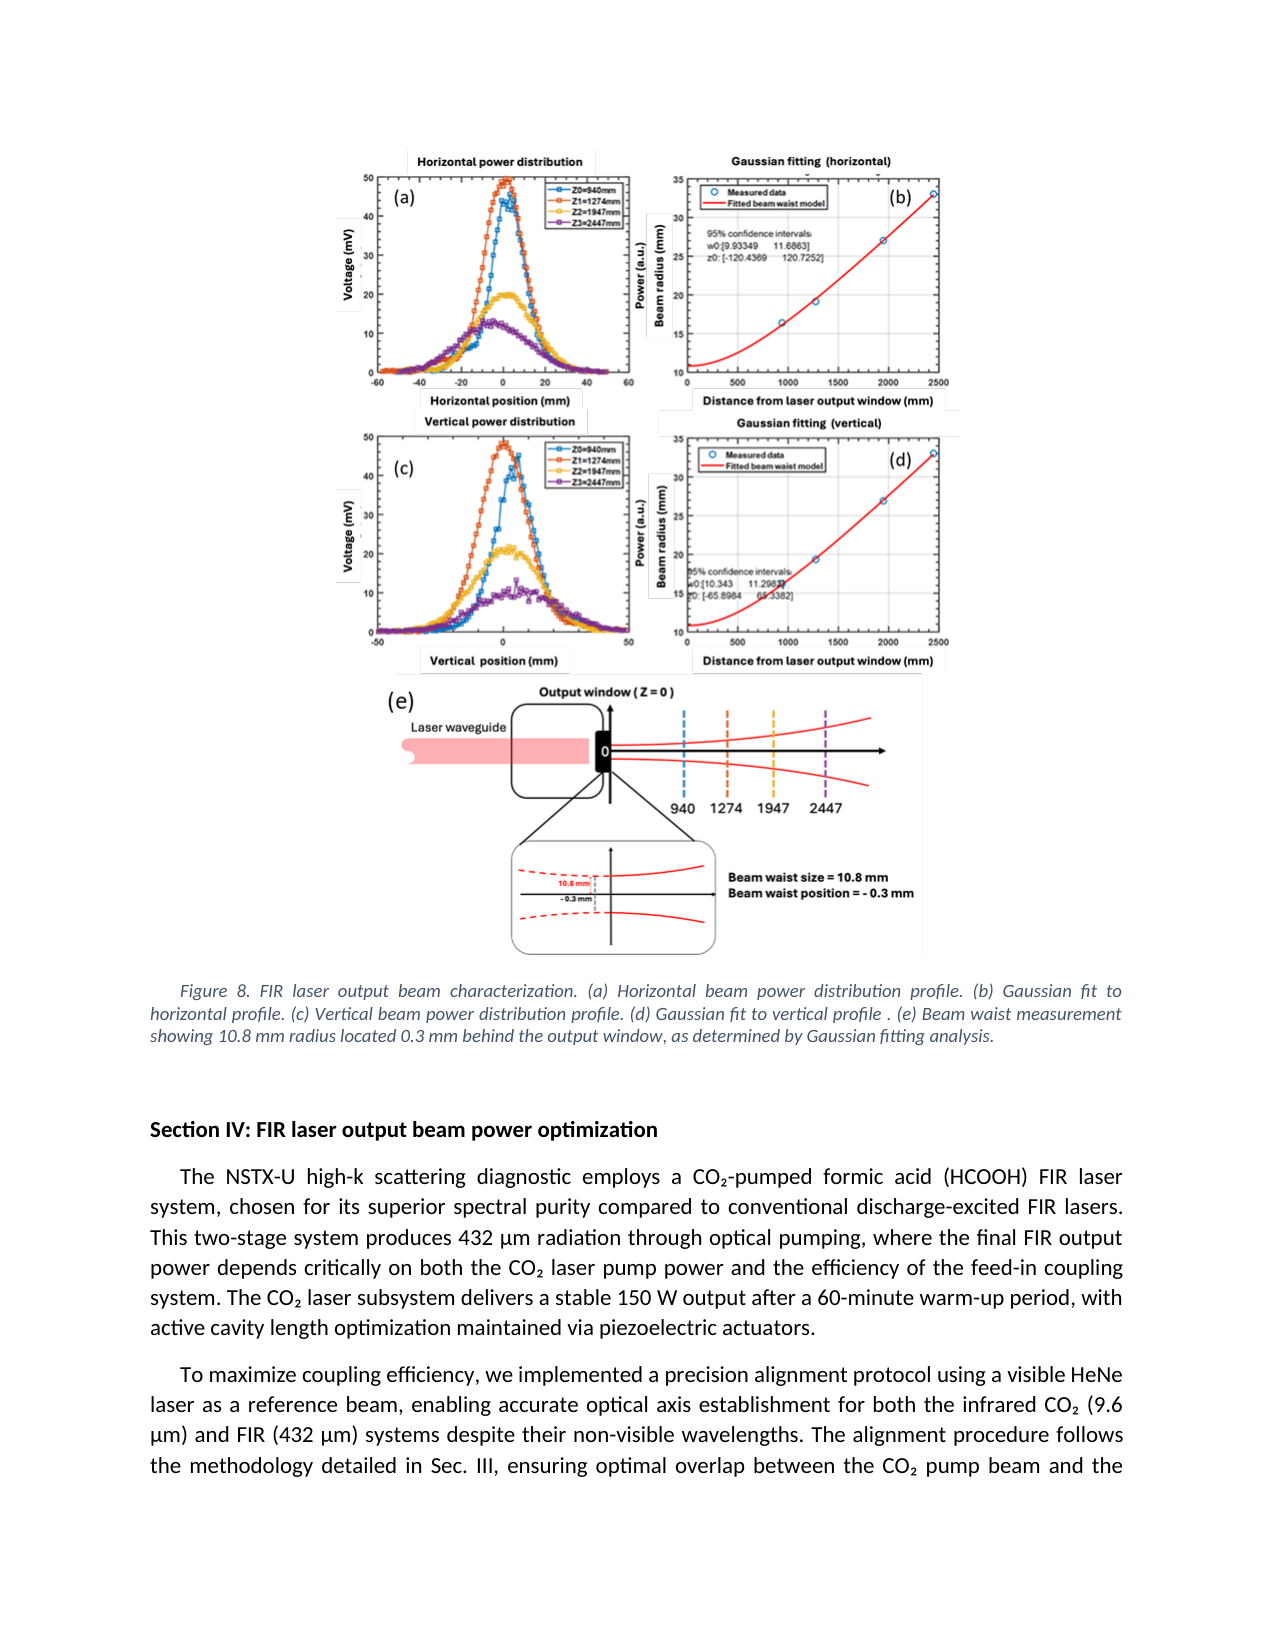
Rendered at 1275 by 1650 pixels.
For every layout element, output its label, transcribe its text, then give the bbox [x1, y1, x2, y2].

text Section IV: FIR laser output beam power optimization [150, 1115, 1125, 1143]
text Figure 8. FIR laser output beam characterization. (a) Horizontal beam power distribution profile. (b) Gaussian fit to horizontal profile. (c) Vertical beam power distribution profile. (d) Gaussian fit to vertical profile . (e) Beam waist measurement showing 10.8 mm radius located 0.3 mm behind the output window, as determined by Gaussian fitting analysis. [150, 979, 1125, 1048]
picture [335, 150, 970, 958]
text The NSTX-U high-k scattering diagnostic employs a CO₂-pumped formic acid (HCOOH) FIR laser system, chosen for its superior spectral purity compared to conventional discharge-excited FIR lasers. This two-stage system produces 432 μm radiation through optical pumping, where the final FIR output power depends critically on both the CO₂ laser pump power and the efficiency of the feed-in coupling system. The CO₂ laser subsystem delivers a stable 150 W output after a 60-minute warm-up period, with active cavity length optimization maintained via piezoelectric actuators. [150, 1162, 1125, 1341]
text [150, 1360, 1125, 1479]
